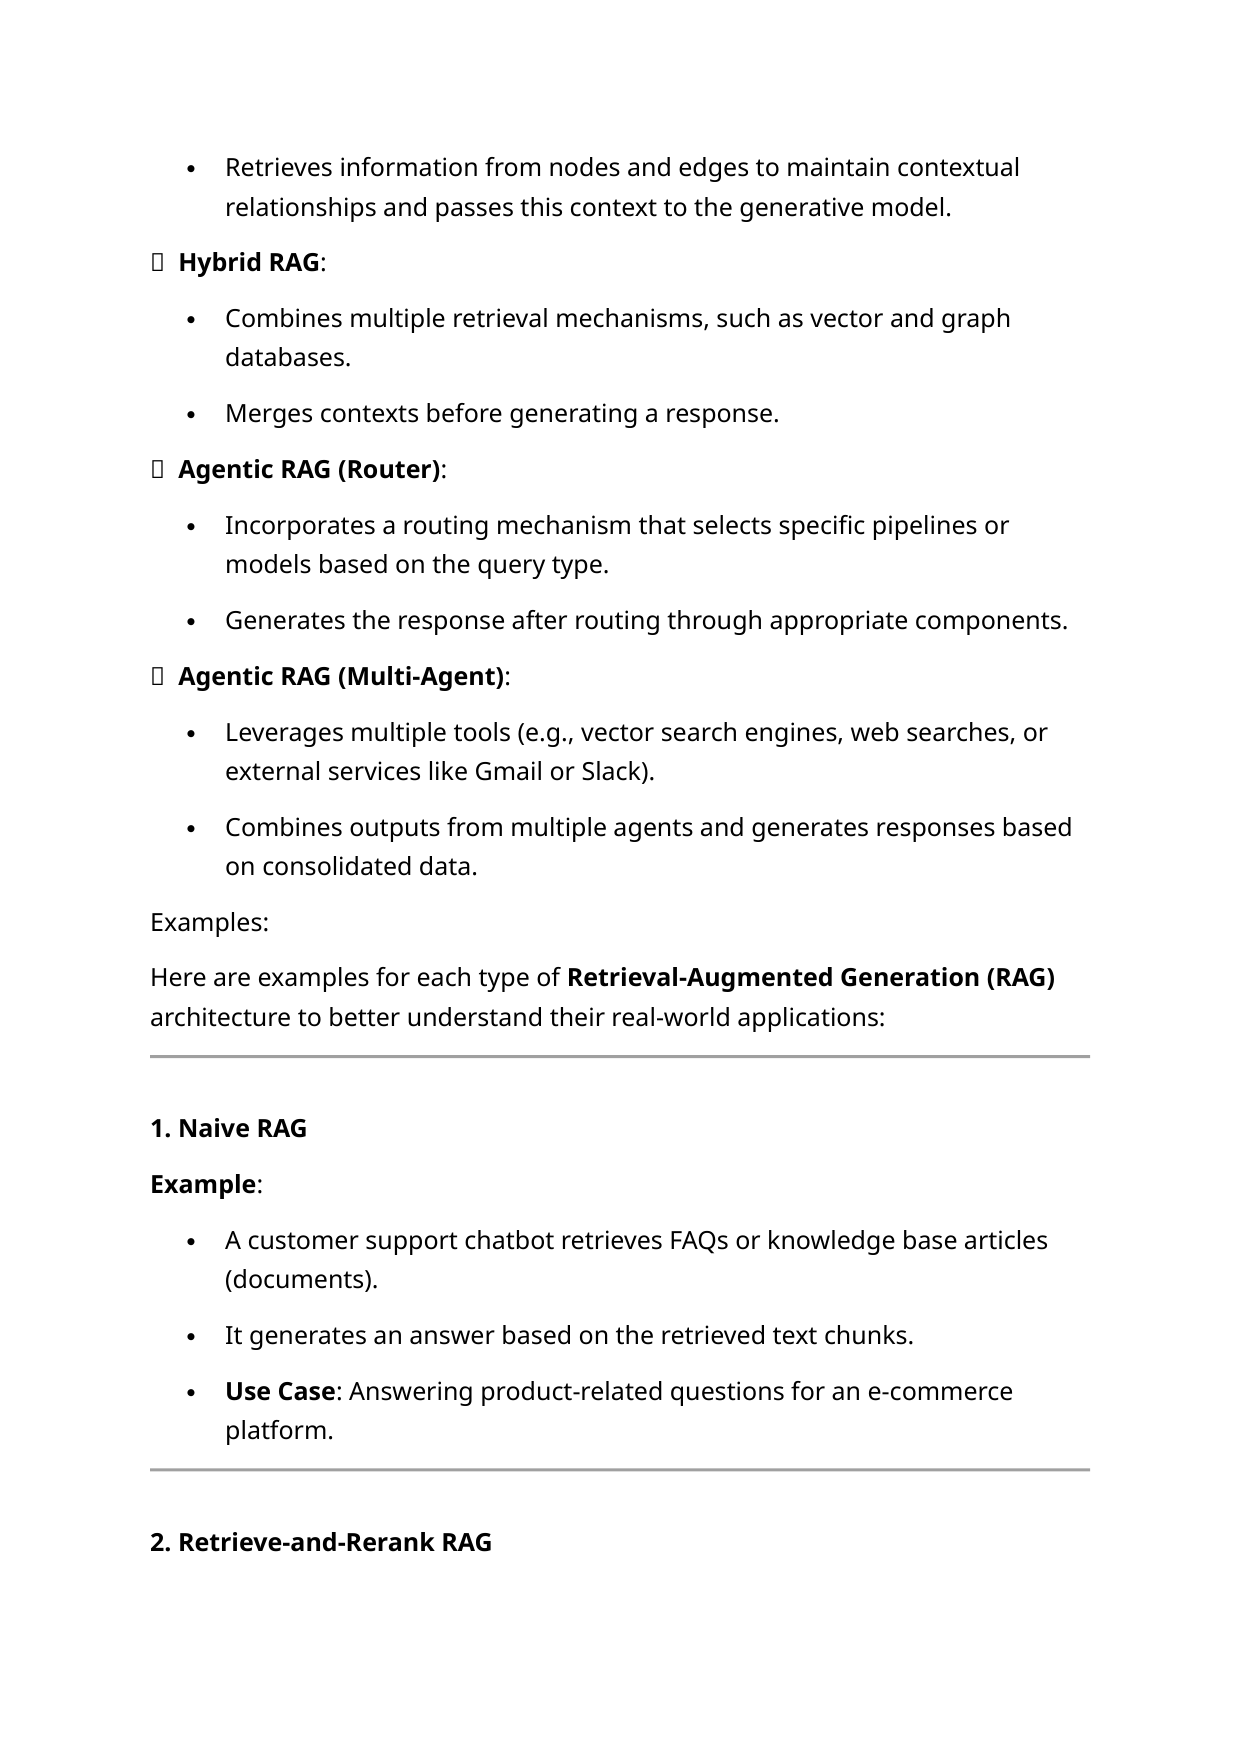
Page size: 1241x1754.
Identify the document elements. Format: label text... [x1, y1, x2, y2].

list A customer support chatbot retrieves FAQs or knowledge base articles (documents). [187, 1222, 1090, 1296]
list Combines multiple retrieval mechanisms, such as vector and graph databases. [187, 301, 1090, 374]
list Generates the response after routing through appropriate components. [187, 602, 1090, 637]
text Here are examples for each type of Retrieval-Augmented Generation (RAG) architecture to better understand their real-world applications: [150, 960, 1090, 1033]
list Retrieves information from nodes and edges to maintain contextual relationships and passes this context to the generative model. [187, 150, 1090, 223]
list Combines outputs from multiple agents and generates responses based on consolidated data. [187, 809, 1090, 882]
list Merges contexts before generating a response. [187, 396, 1090, 430]
text Example: [150, 1167, 1090, 1201]
text  Agentic RAG (Router): [150, 452, 1090, 486]
text 2. Retrieve-and-Rerank RAG [150, 1524, 1090, 1558]
list Use Case: Answering product-related questions for an e-commerce platform. [187, 1373, 1090, 1447]
text  Agentic RAG (Multi-Agent): [150, 658, 1090, 692]
list Incorporates a routing mechanism that selects specific pipelines or models based on the query type. [187, 507, 1090, 581]
text Examples: [150, 904, 1090, 938]
text  Hybrid RAG: [150, 245, 1090, 279]
text 1. Naive RAG [150, 1111, 1090, 1145]
list It generates an answer based on the retrieved text chunks. [187, 1317, 1090, 1352]
list Leverages multiple tools (e.g., vector search engines, web searches, or external services like Gmail or Slack). [187, 714, 1090, 787]
